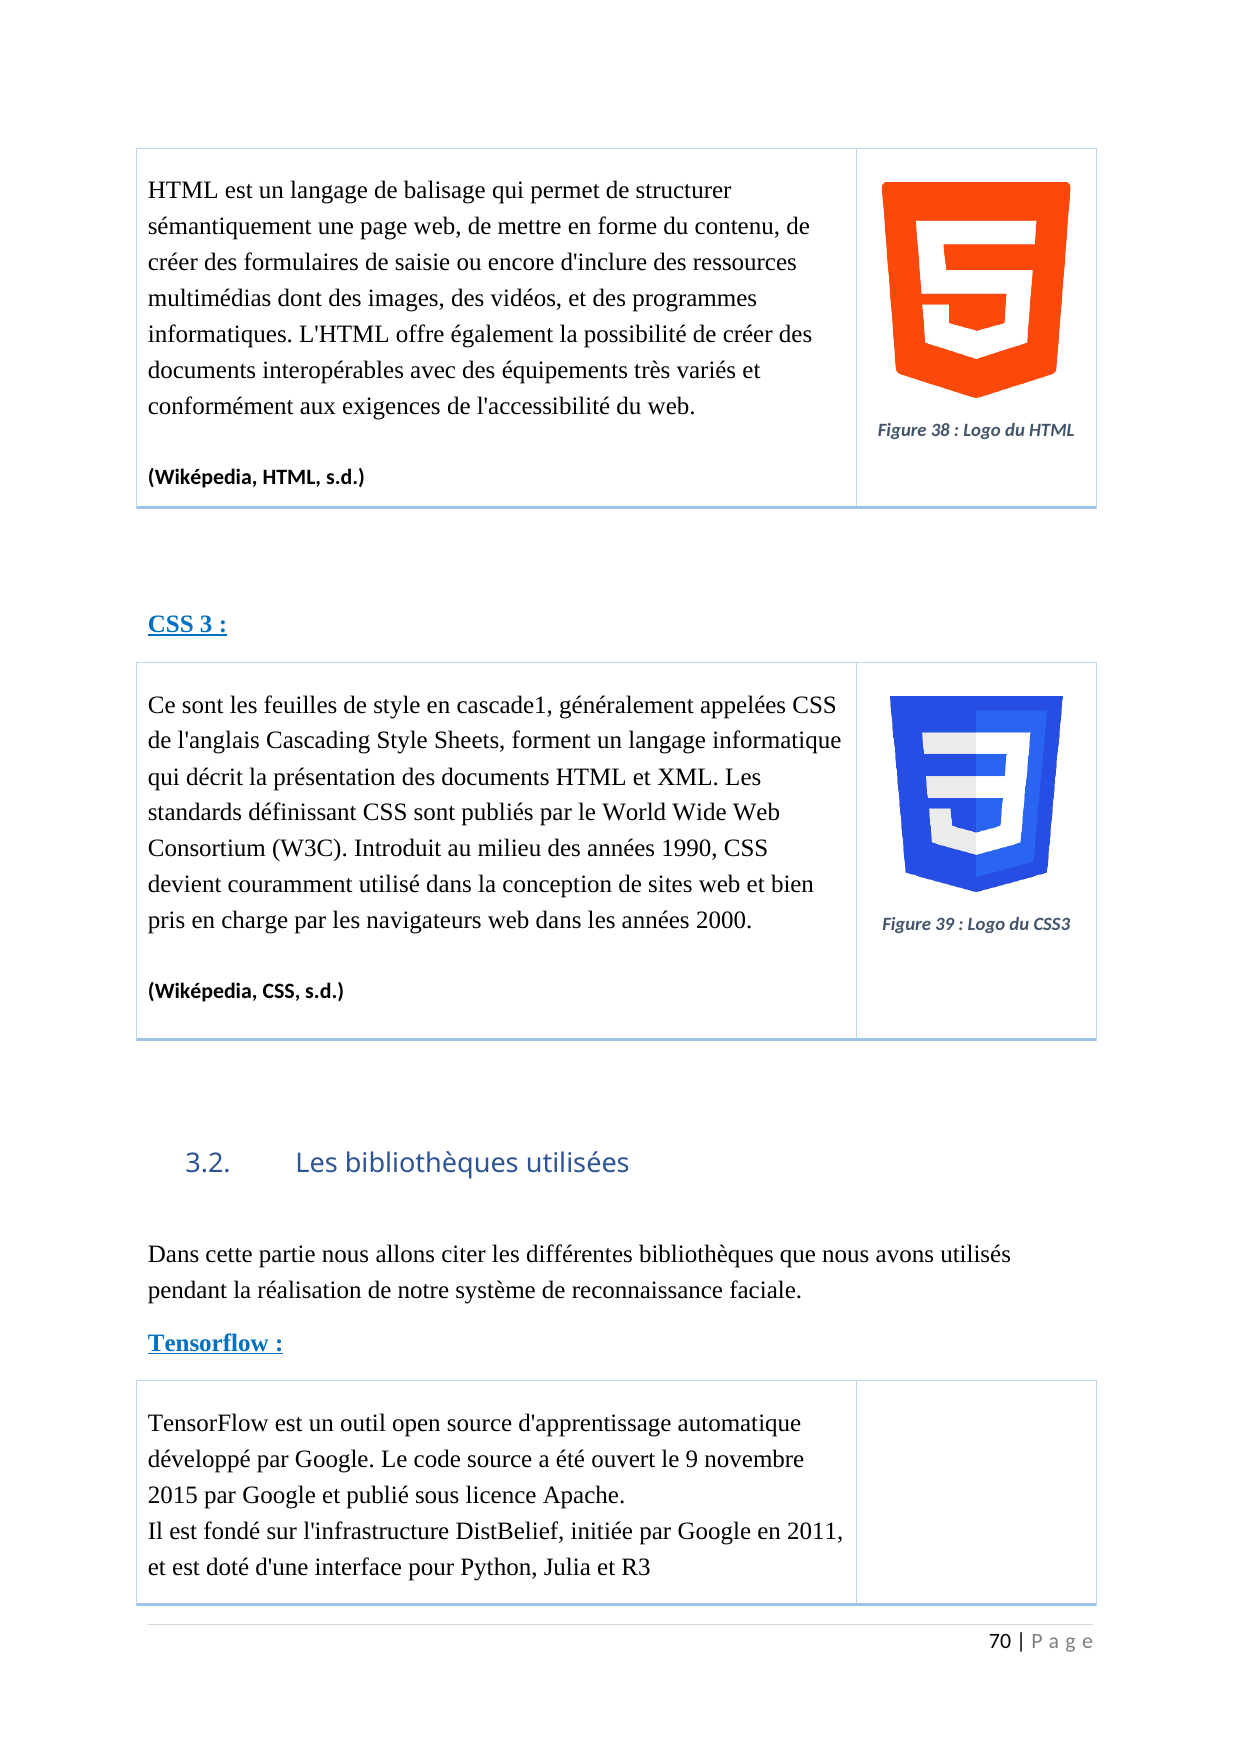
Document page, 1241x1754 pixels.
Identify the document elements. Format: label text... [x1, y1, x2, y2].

subtitle Les bibliothèques utilisées [185, 1143, 1093, 1180]
picture [878, 696, 1074, 892]
table_header HTML est un langage de balisage qui permet de structurer sémantiquement une page web, de mettre en forme du contenu, de créer des formulaires de saisie ou encore d'inclure des ressources multimédias dont des images, des vidéos, et des programmes informatiques. L'HTML offre également la possibilité de créer des documents interopérables avec des équipements très variés et conformément aux exigences de l'accessibilité du web. [137, 149, 856, 506]
text CSS 3 : [148, 609, 1093, 638]
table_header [857, 1381, 1096, 1603]
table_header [137, 1381, 856, 1603]
text Dans cette partie nous allons citer les différentes bibliothèques que nous avons utilisés pendant la réalisation de notre système de reconnaissance faciale. [148, 1239, 1093, 1304]
picture [868, 182, 1084, 398]
text Tensorflow : [148, 1328, 1093, 1356]
table_header Ce sont les feuilles de style en cascade1, généralement appelées CSS de l'anglais Cascading Style Sheets, forment un langage informatique qui décrit la présentation des documents HTML et XML. Les standards définissant CSS sont publiés par le World Wide Web Consortium (W3C). Introduit au milieu des années 1990, CSS devient couramment utilisé dans la conception de sites web et bien pris en charge par les navigateurs web dans les années 2000. [137, 663, 856, 1037]
